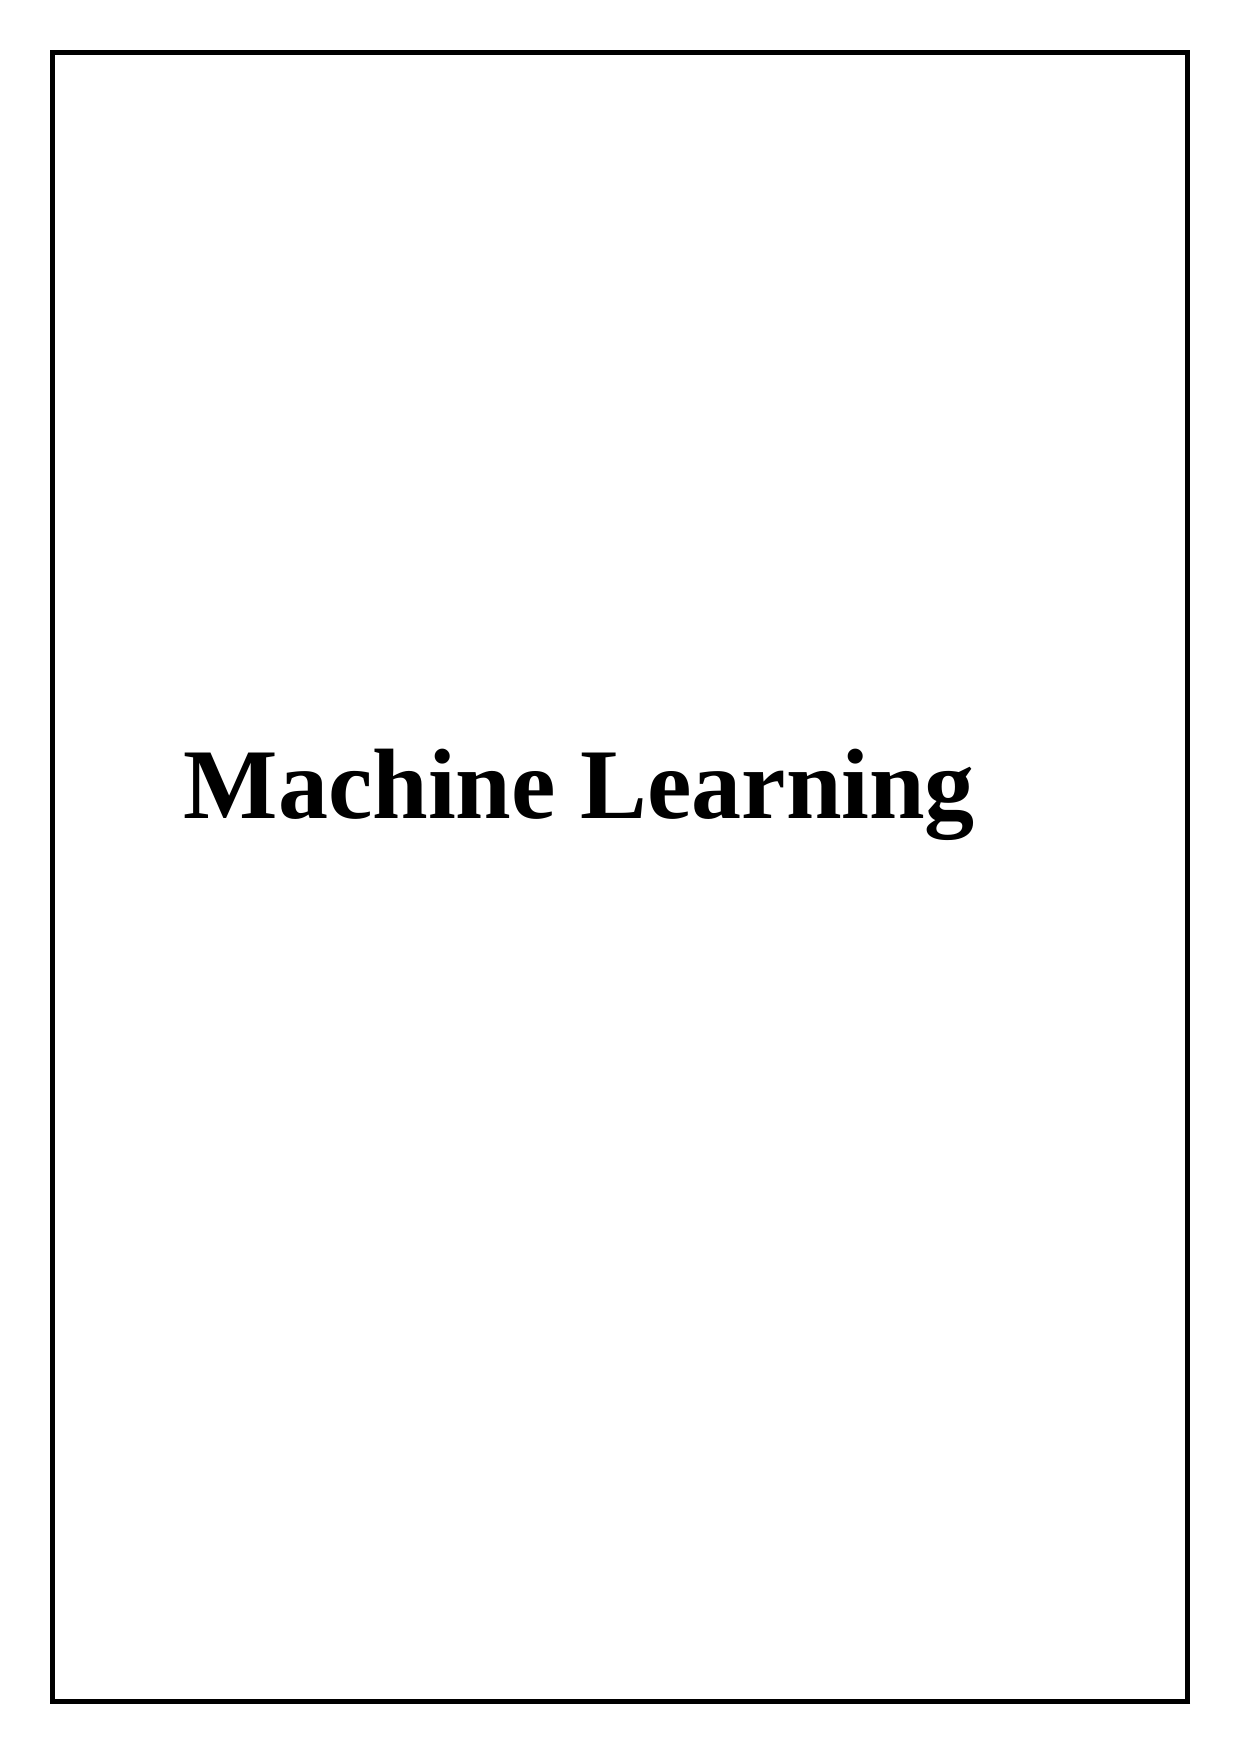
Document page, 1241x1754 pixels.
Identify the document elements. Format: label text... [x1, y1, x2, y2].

subtitle Machine Learning [150, 725, 984, 840]
